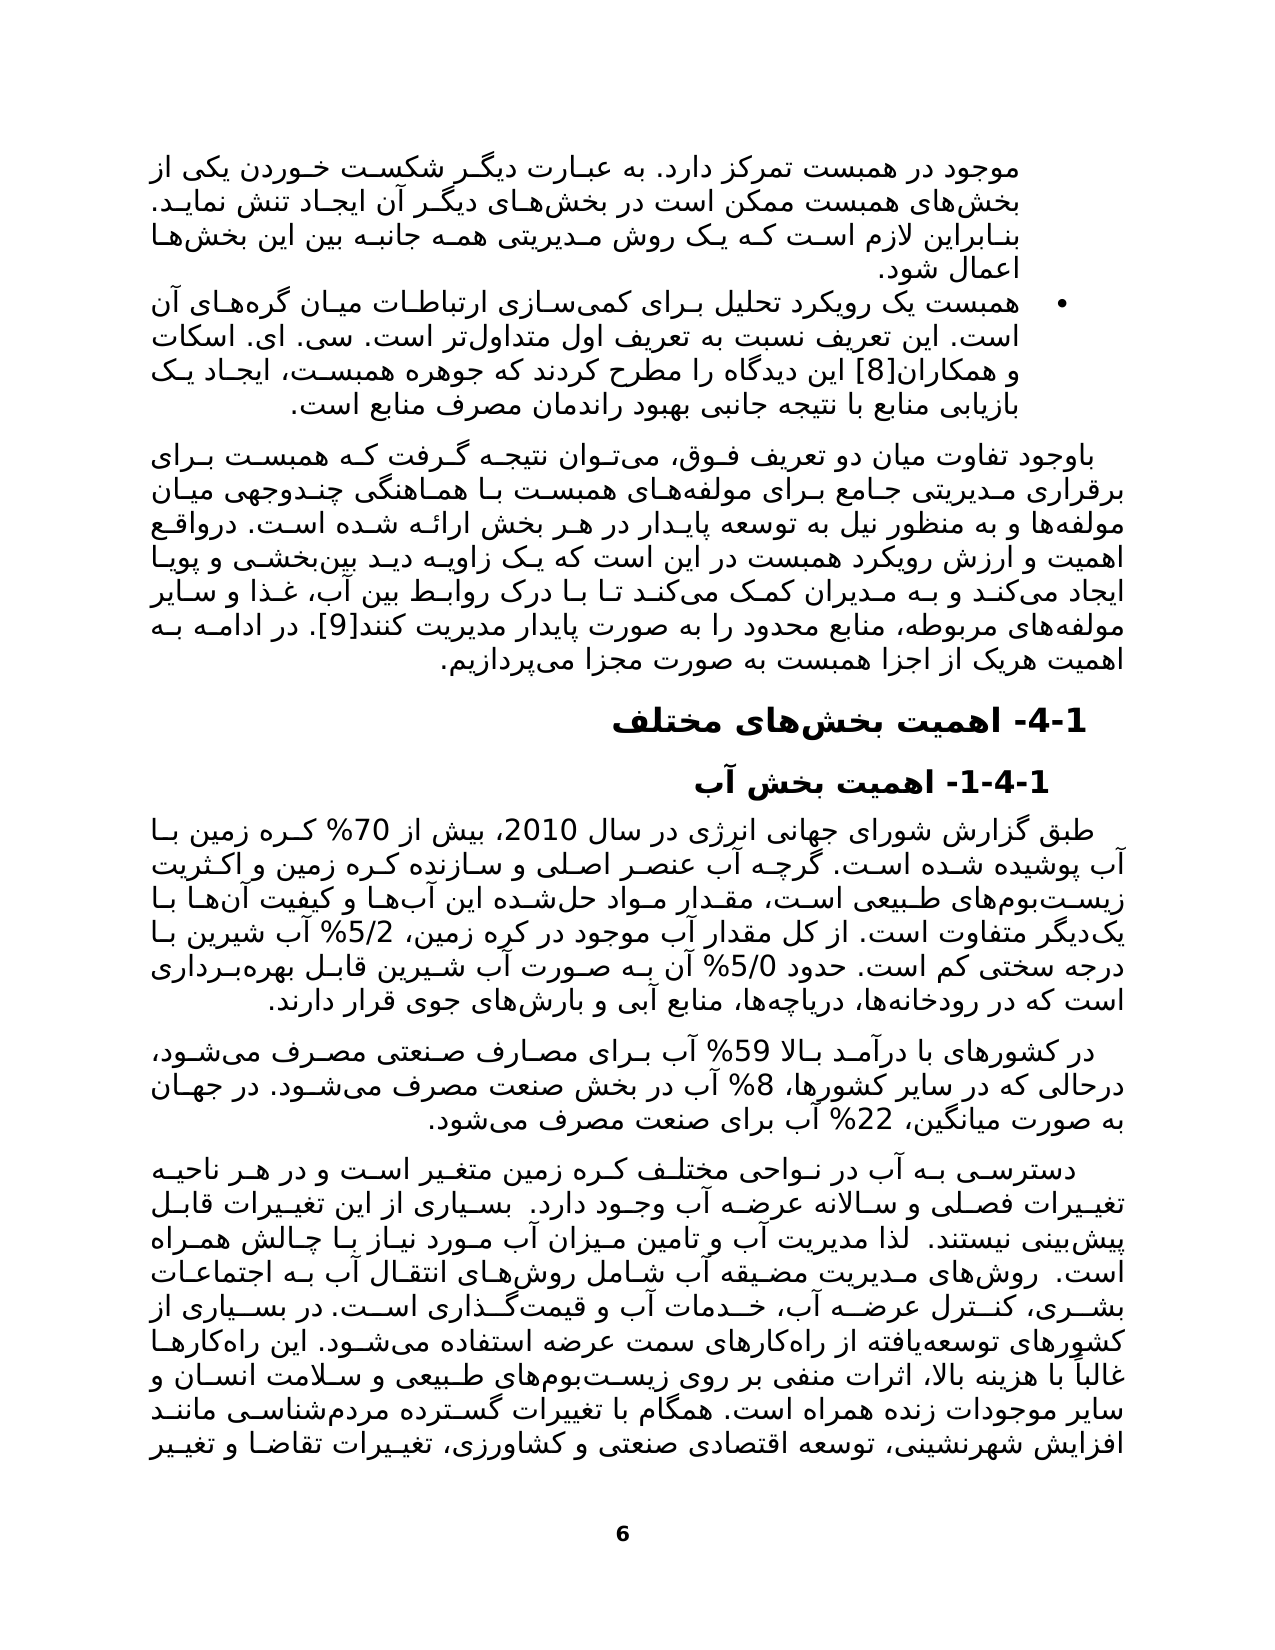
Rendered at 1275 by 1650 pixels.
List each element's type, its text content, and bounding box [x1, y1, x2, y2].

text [150, 1153, 1125, 1460]
subtitle اهمیت بخش‌های مختلف [150, 701, 1087, 740]
subtitle اهمیت بخش آب [150, 765, 1050, 801]
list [150, 150, 1058, 286]
text در کشورهای با درآمد بالا 59% آب برای مصارف صنعتی مصرف می‌شود، درحالی که در سایر کشورها، 8% آب در بخش صنعت مصرف می‌شود. در جهان به صورت میانگین، 22% آب برای صنعت مصرف می‌شود. [150, 1034, 1125, 1136]
list همبست یک رویکرد تحلیل برای کمی‌سازی ارتباطات میان گره‌های آن است. این تعریف نسبت به تعریف اول متداول‌تر است. سی. ای. اسکات و همکاران[8] این دیدگاه را مطرح کردند که جوهره همبست، ایجاد یک بازیابی منابع با نتیجه جانبی بهبود راندمان مصرف منابع است. [150, 286, 1058, 422]
text طبق گزارش شورای جهانی انرژی در سال 2010، بیش از 70% کره زمین با آب پوشیده شده است. گرچه آب عنصر اصلی و سازنده کره زمین و اکثریت زیست‌بوم‌های طبیعی است، مقدار مواد حل‌شده این آب‌ها و کیفیت آن‌ها با یک‌دیگر متفاوت است. از کل مقدار آب موجود در کره زمین، 5/2% آب شیرین با درجه سختی کم است. حدود 5/0% آن به صورت آب شیرین قابل بهره‌برداری است که در رودخانه‌ها، دریاچه‌ها، منابع آبی و بارش‌های جوی قرار دارند. [150, 814, 1125, 1017]
text باوجود تفاوت میان دو تعریف فوق، می‌توان نتیجه گرفت که همبست برای برقراری مدیریتی جامع برای مولفه‌های همبست با هماهنگی چندوجهی میان مولفه‌ها و به منظور نیل به توسعه پایدار در هر بخش ارائه شده است. درواقع اهمیت و ارزش رویکرد همبست در این است که یک زاویه دید بین‌بخشی و پویا ایجاد می‌کند و به مدیران کمک می‌کند تا با درک روابط بین آب، غذا و سایر مولفه‌های مربوطه، منابع محدود را به صورت پایدار مدیریت کنند[9]. در ادامه به اهمیت هریک از اجزا همبست به صورت مجزا می‌پردازیم. [150, 438, 1125, 676]
